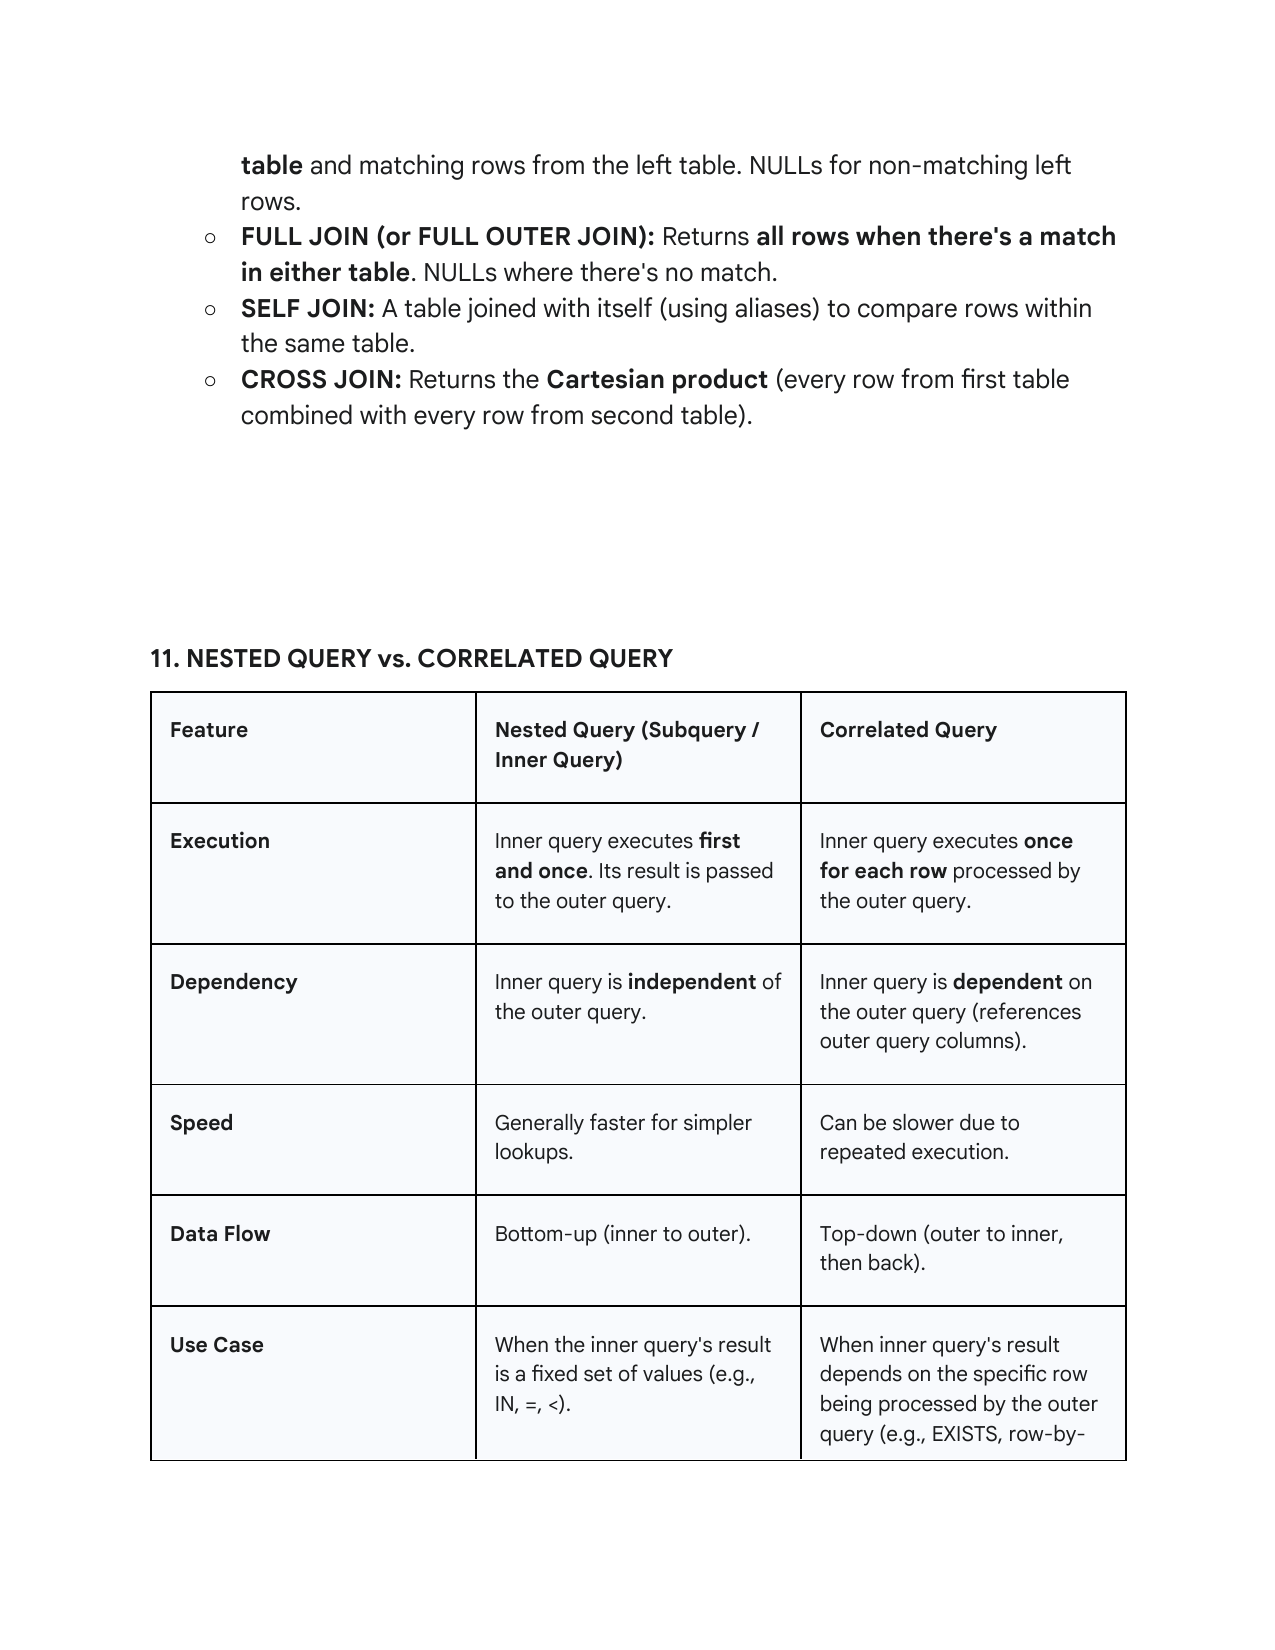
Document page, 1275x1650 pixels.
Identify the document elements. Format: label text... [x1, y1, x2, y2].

table_cell Execution [152, 804, 475, 943]
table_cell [477, 1307, 800, 1459]
list FULL JOIN (or FULL OUTER JOIN): Returns all rows when there's a match in either table. NULLs where there's no match. [203, 221, 1125, 288]
list SELF JOIN: A table joined with itself (using aliases) to compare rows within the same table. [203, 293, 1125, 360]
table_header Feature [152, 693, 475, 802]
table_cell Inner query executes first and once. Its result is passed to the outer query. [477, 804, 800, 943]
table_cell Data Flow [152, 1196, 475, 1305]
table_cell Top-down (outer to inner, then back). [802, 1196, 1125, 1305]
subtitle 11. NESTED QUERY vs. CORRELATED QUERY [150, 643, 1125, 674]
table_cell Inner query executes once for each row processed by the outer query. [802, 804, 1125, 943]
table_cell Generally faster for simpler lookups. [477, 1085, 800, 1194]
table_cell Dependency [152, 945, 475, 1083]
table_cell Use Case [152, 1307, 475, 1459]
table_cell Bottom-up (inner to outer). [477, 1196, 800, 1305]
table_header Nested Query (Subquery / Inner Query) [477, 693, 800, 802]
table_cell Can be slower due to repeated execution. [802, 1085, 1125, 1194]
table_cell Inner query is dependent on the outer query (references outer query columns). [802, 945, 1125, 1083]
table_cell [802, 1307, 1125, 1459]
table_cell Inner query is independent of the outer query. [477, 945, 800, 1083]
list CROSS JOIN: Returns the Cartesian product (every row from first table combined with every row from second table). [203, 364, 1125, 431]
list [203, 150, 1125, 217]
table_header Correlated Query [802, 693, 1125, 802]
table_cell Speed [152, 1085, 475, 1194]
